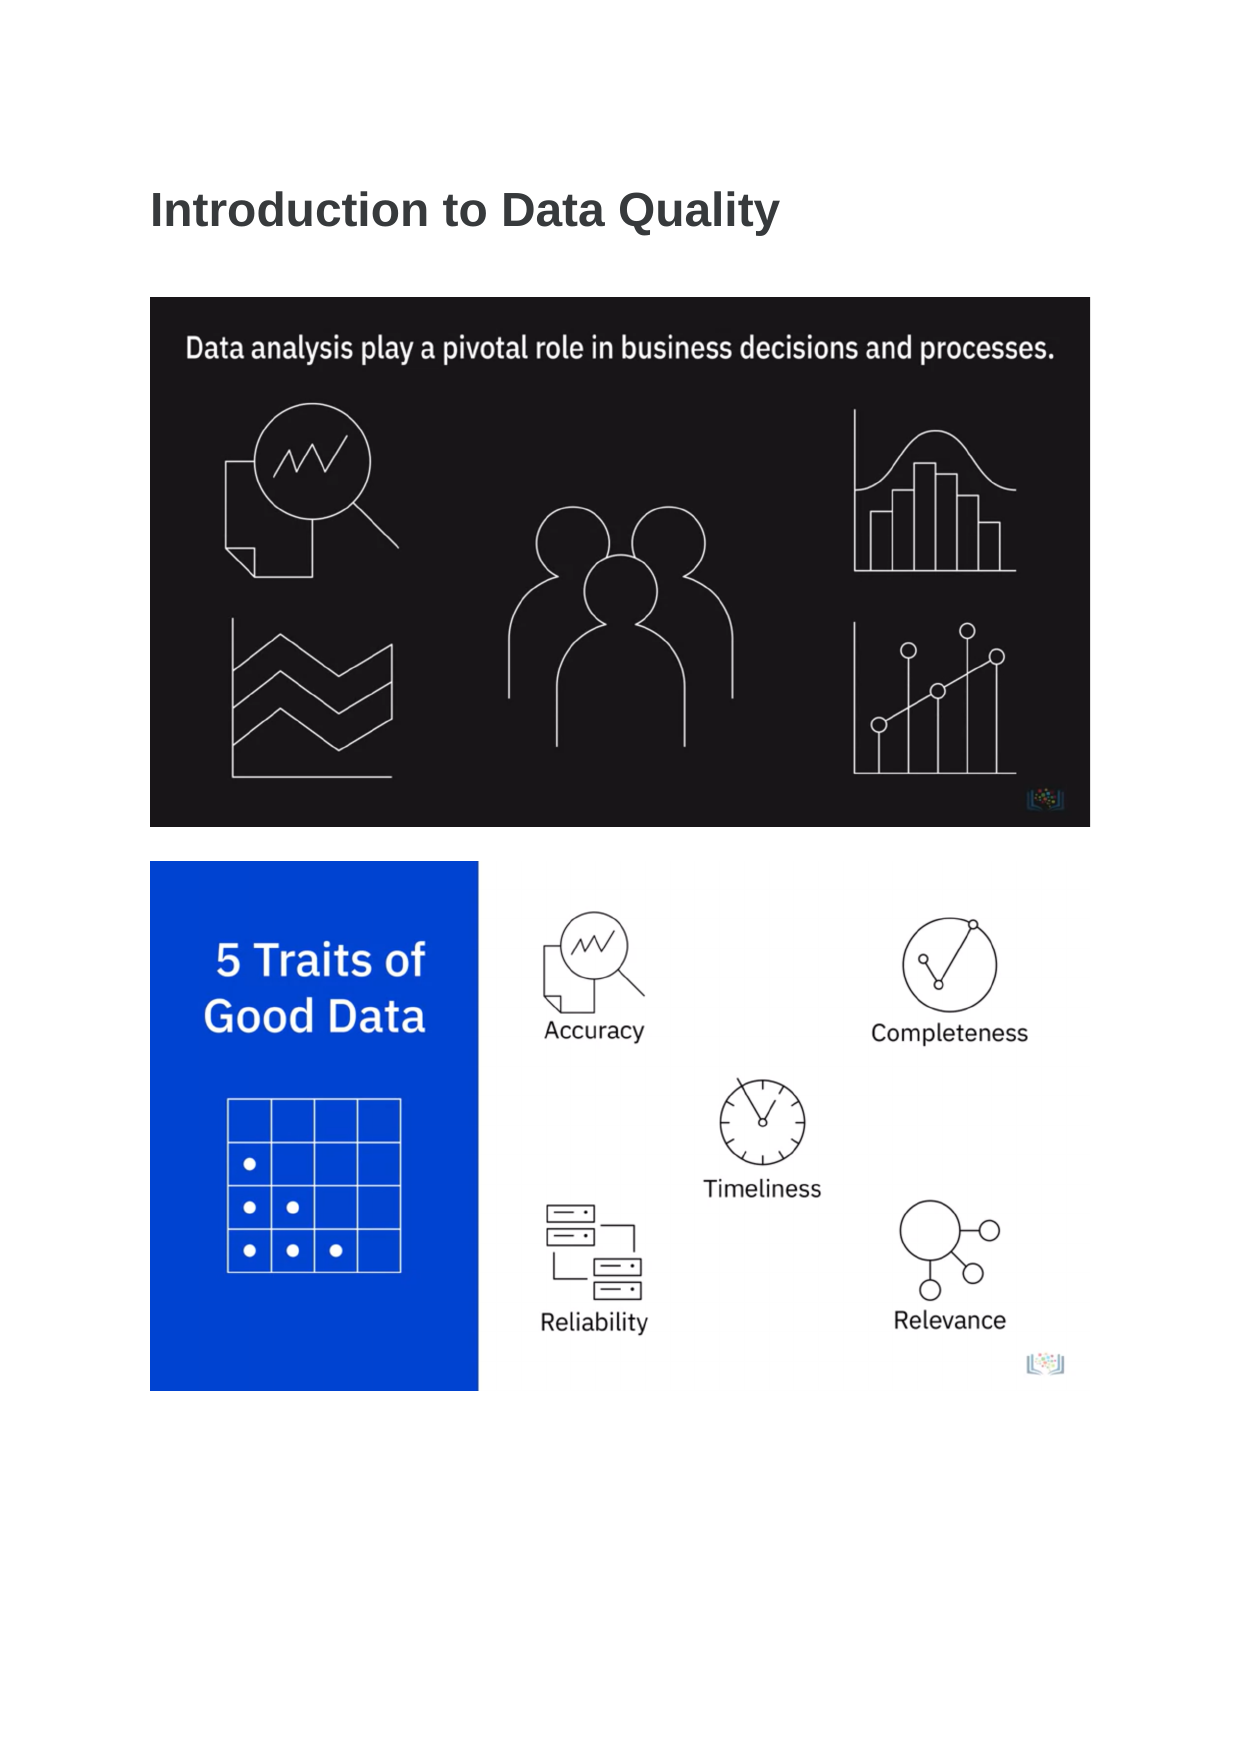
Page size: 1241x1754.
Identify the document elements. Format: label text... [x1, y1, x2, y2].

picture [150, 861, 1091, 1391]
picture [150, 297, 1091, 827]
subtitle Introduction to Data Quality [150, 181, 1090, 236]
